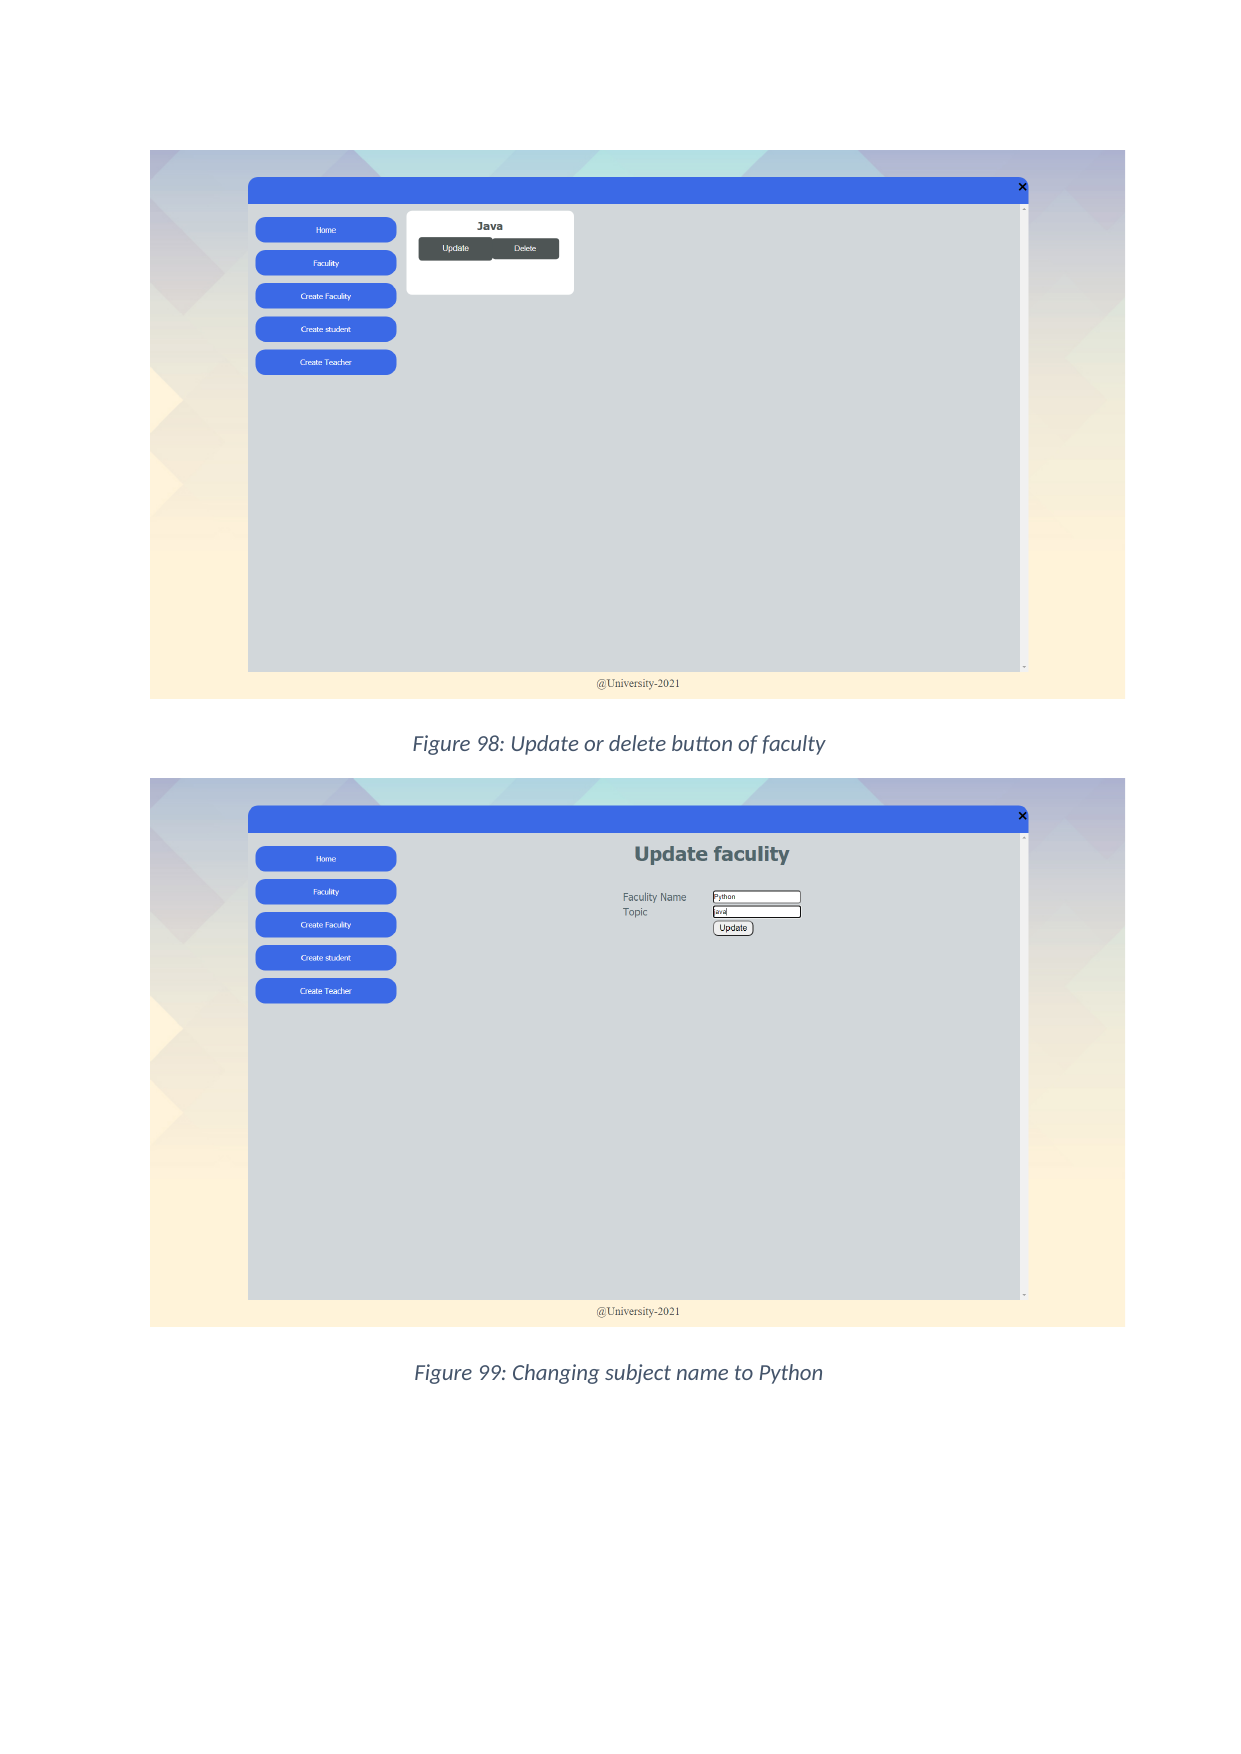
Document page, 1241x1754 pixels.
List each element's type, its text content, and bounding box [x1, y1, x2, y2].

text Figure 98: Update or delete button of faculty [150, 729, 1090, 758]
text Figure 99: Changing subject name to Python [150, 1358, 1090, 1386]
picture [150, 778, 1125, 1327]
picture [150, 150, 1125, 699]
